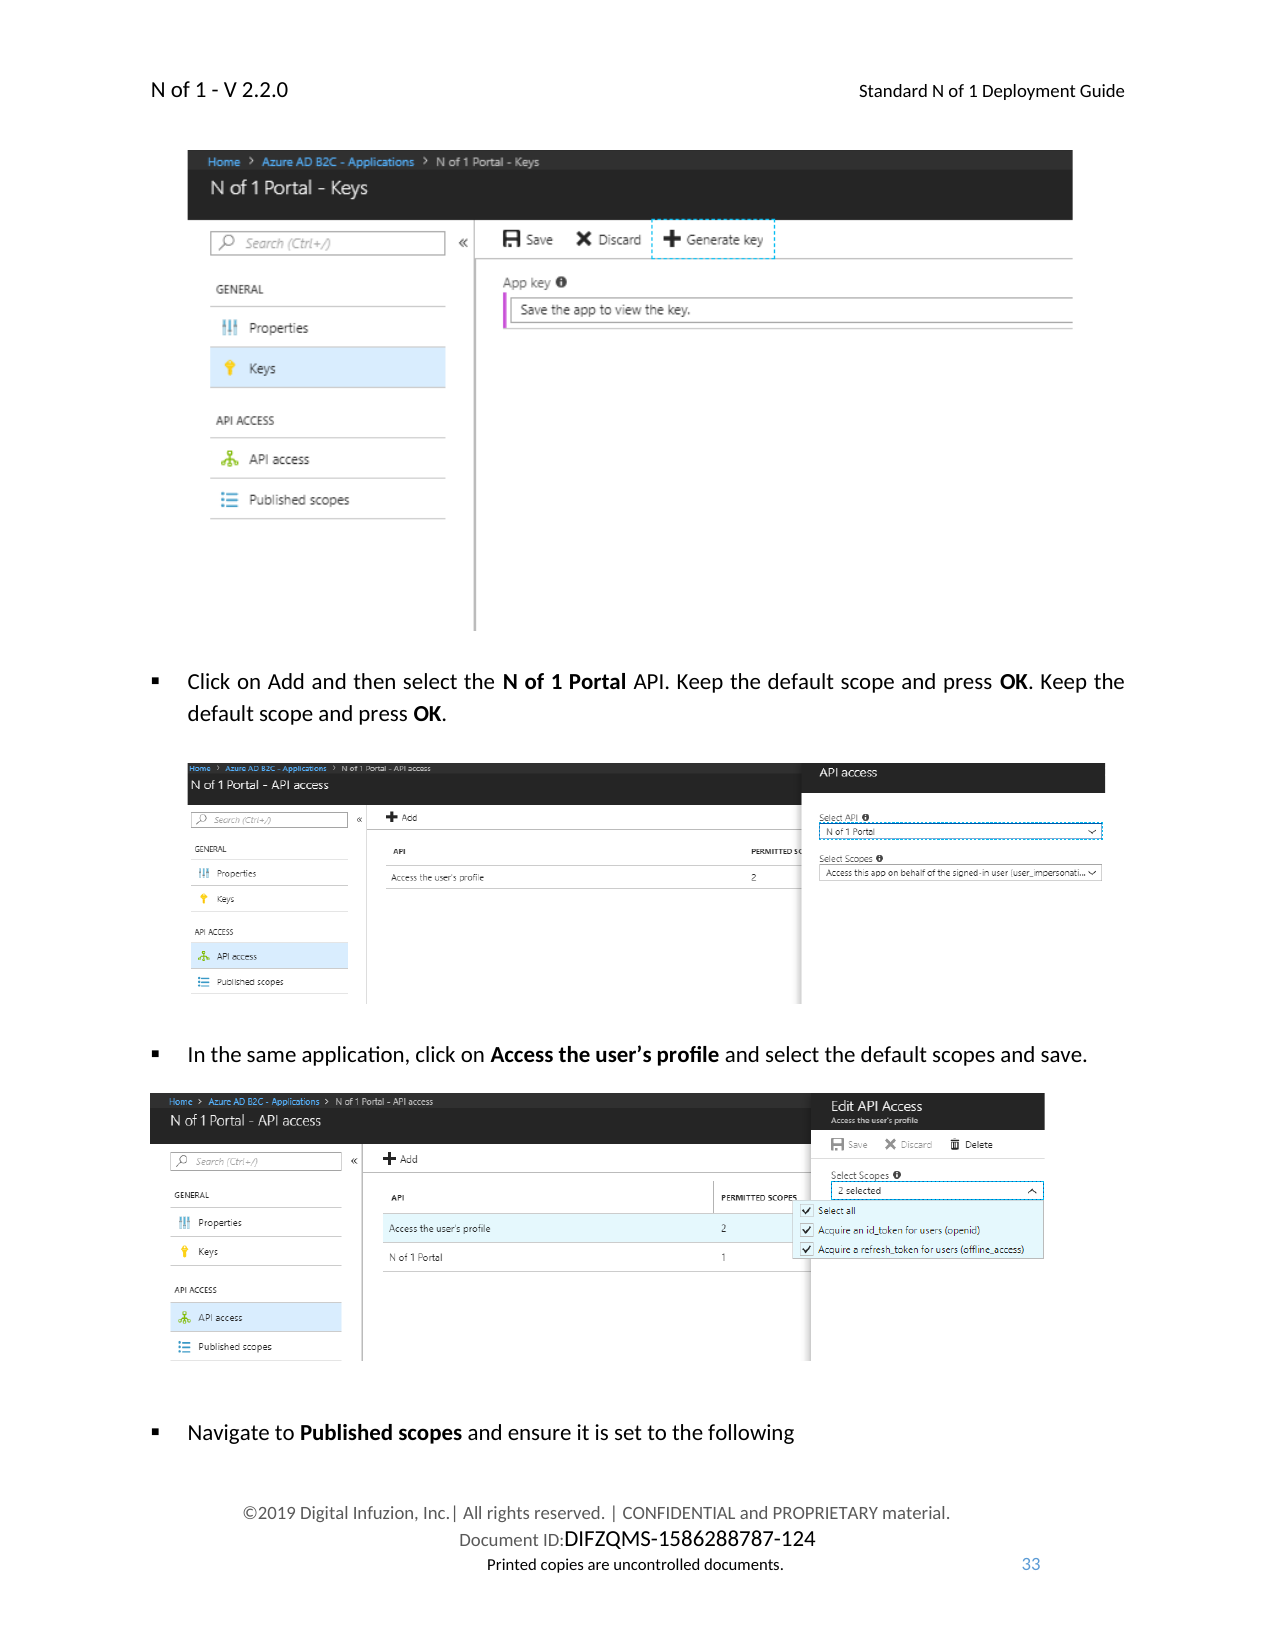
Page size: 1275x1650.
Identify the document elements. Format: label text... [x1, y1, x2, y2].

picture [833, 1183, 1042, 1198]
list In the same application, click on Access the user’s profile and select the default scopes and save. [150, 1040, 1125, 1068]
picture [187, 763, 1106, 1004]
picture [150, 1093, 1045, 1361]
picture [187, 150, 1073, 631]
list Click on Add and then select the N of 1 Portal API. Keep the default scope and press OK. Keep the default scope and press OK. [150, 667, 1125, 728]
list Navigate to Published scopes and ensure it is set to the following [150, 1418, 1125, 1446]
